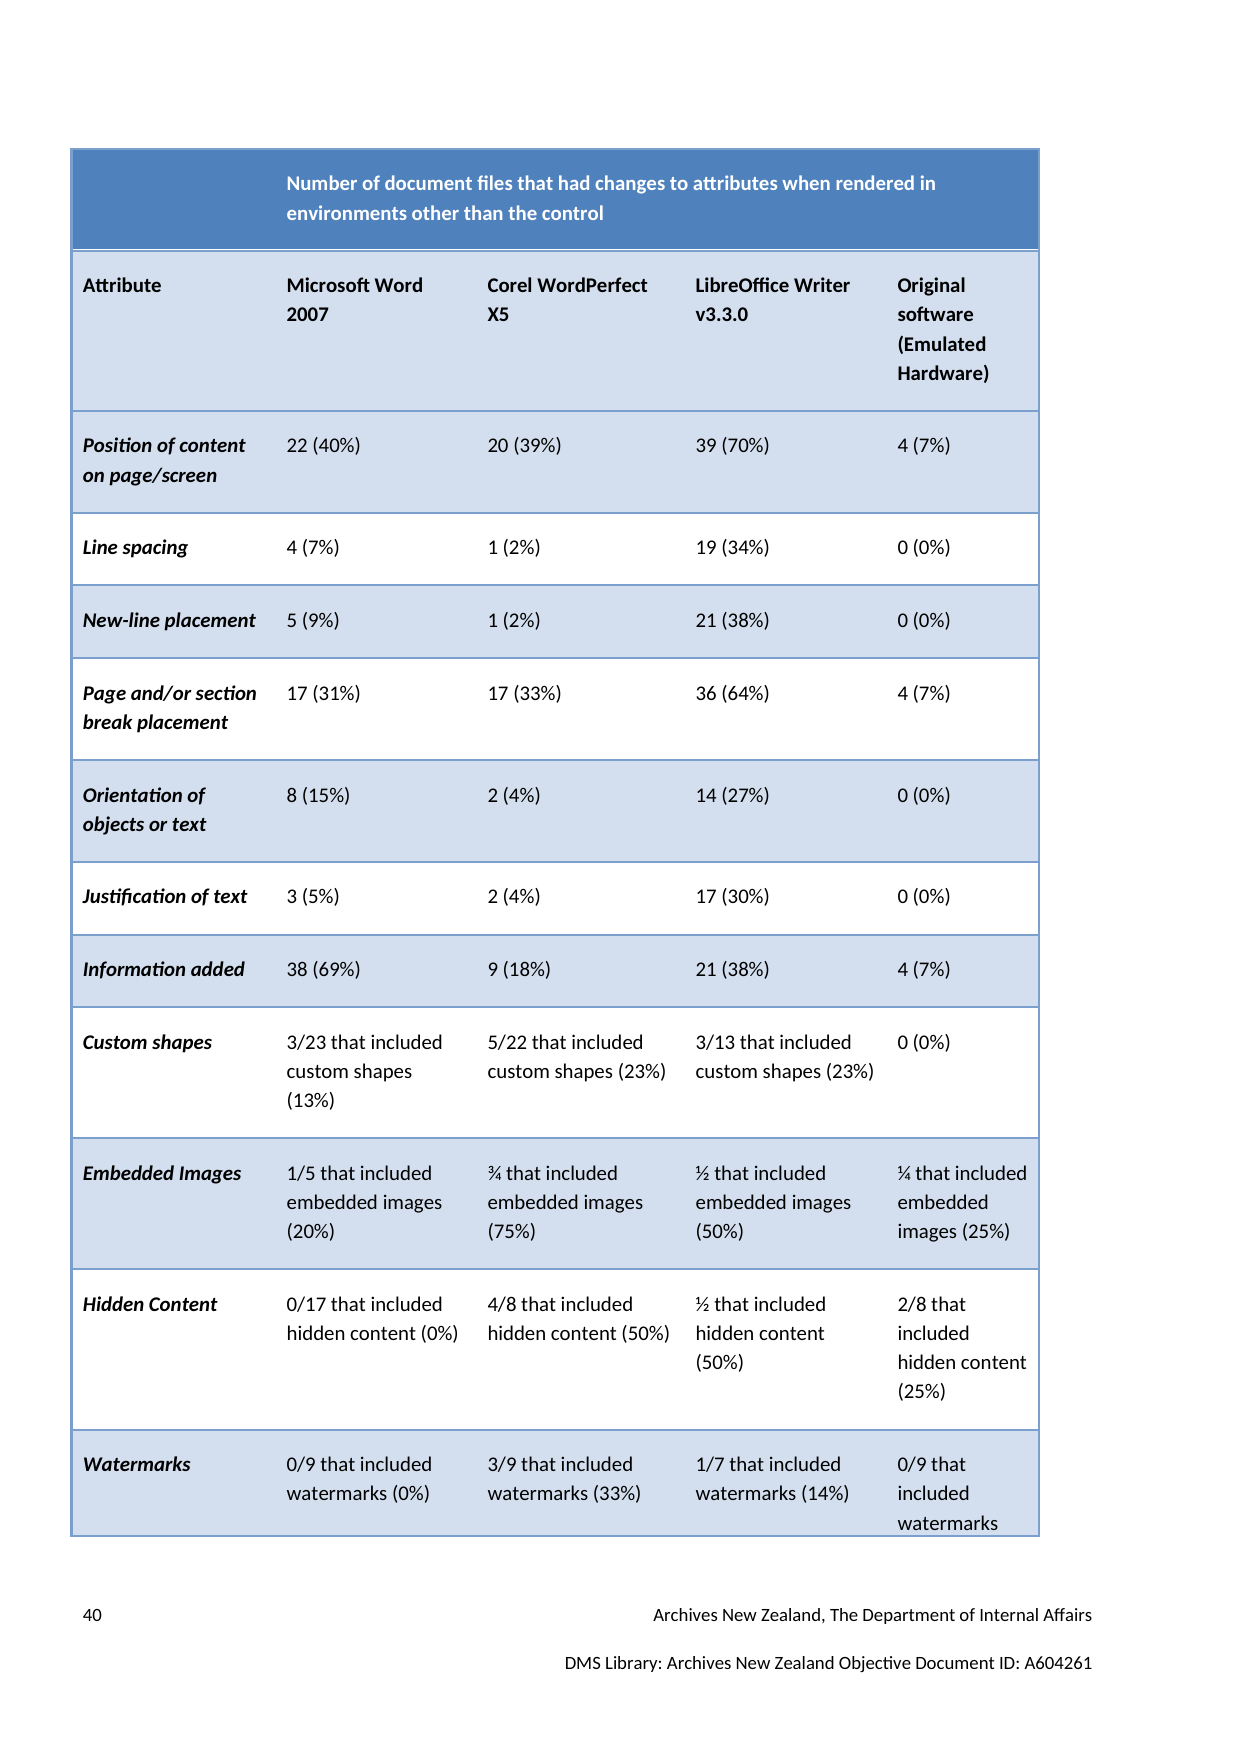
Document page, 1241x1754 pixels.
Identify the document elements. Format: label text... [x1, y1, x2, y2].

table_cell 0/9 that included watermarks (0%) [275, 1431, 476, 1535]
table_cell Page and/or section break placement [73, 659, 275, 759]
table_cell ½ that included embedded images (50%) [684, 1139, 886, 1268]
table_cell 0 (0%) [886, 514, 1038, 584]
table_cell 19 (34%) [684, 514, 886, 584]
table_cell 36 (64%) [684, 659, 886, 759]
table_cell New-line placement [73, 586, 275, 657]
table_cell 0/9 that included watermarks (0%) [886, 1431, 1038, 1535]
table_cell ¼ that included embedded images (25%) [886, 1139, 1038, 1268]
table_cell 8 (15%) [275, 761, 476, 861]
table_cell Original software (Emulated Hardware) [886, 252, 1038, 410]
table_cell 4 (7%) [275, 514, 476, 584]
table_header [73, 150, 275, 249]
table_cell Information added [73, 936, 275, 1006]
table_cell ½ that included hidden content (50%) [684, 1270, 886, 1428]
table_cell Line spacing [73, 514, 275, 584]
table_cell 2 (4%) [476, 863, 684, 933]
table_cell 21 (38%) [684, 936, 886, 1006]
table_cell 20 (39%) [476, 412, 684, 512]
table_cell Custom shapes [73, 1008, 275, 1137]
table_cell 39 (70%) [684, 412, 886, 512]
table_cell 0/17 that included hidden content (0%) [275, 1270, 476, 1428]
table_cell 0 (0%) [886, 586, 1038, 657]
table_cell 1 (2%) [476, 514, 684, 584]
table_cell Position of content on page/screen [73, 412, 275, 512]
table_cell 1/7 that included watermarks (14%) [684, 1431, 886, 1535]
table_cell Embedded Images [73, 1139, 275, 1268]
table_cell 17 (33%) [476, 659, 684, 759]
table_cell Watermarks [73, 1431, 275, 1535]
table_cell 4 (7%) [886, 412, 1038, 512]
table_cell 4 (7%) [886, 659, 1038, 759]
table_cell 1/5 that included embedded images (20%) [275, 1139, 476, 1268]
table_cell 3/23 that included custom shapes (13%) [275, 1008, 476, 1137]
table_cell Corel WordPerfect X5 [476, 252, 684, 410]
table_cell 3 (5%) [275, 863, 476, 933]
table_header Number of document files that had changes to attributes when rendered in environments other than the control [275, 150, 1038, 249]
table_cell 14 (27%) [684, 761, 886, 861]
table_cell 5/22 that included custom shapes (23%) [476, 1008, 684, 1137]
table_cell 0 (0%) [886, 863, 1038, 933]
table_cell 9 (18%) [476, 936, 684, 1006]
table_cell LibreOffice Writer v3.3.0 [684, 252, 886, 410]
table_cell 4 (7%) [886, 936, 1038, 1006]
table_cell 2 (4%) [476, 761, 684, 861]
table_cell 0 (0%) [886, 1008, 1038, 1137]
table_cell 1 (2%) [476, 586, 684, 657]
table_cell ¾ that included embedded images (75%) [476, 1139, 684, 1268]
table_cell Justification of text [73, 863, 275, 933]
table_cell 21 (38%) [684, 586, 886, 657]
table_cell Orientation of objects or text [73, 761, 275, 861]
table_cell Hidden Content [73, 1270, 275, 1428]
table_cell Microsoft Word 2007 [275, 252, 476, 410]
table_cell 5 (9%) [275, 586, 476, 657]
table_cell 38 (69%) [275, 936, 476, 1006]
table_cell 17 (30%) [684, 863, 886, 933]
table_cell 3/13 that included custom shapes (23%) [684, 1008, 886, 1137]
table_cell 17 (31%) [275, 659, 476, 759]
table_cell 22 (40%) [275, 412, 476, 512]
table_cell 0 (0%) [886, 761, 1038, 861]
table_cell Attribute [73, 252, 275, 410]
table_cell 4/8 that included hidden content (50%) [476, 1270, 684, 1428]
table_cell 3/9 that included watermarks (33%) [476, 1431, 684, 1535]
table_cell 2/8 that included hidden content (25%) [886, 1270, 1038, 1428]
